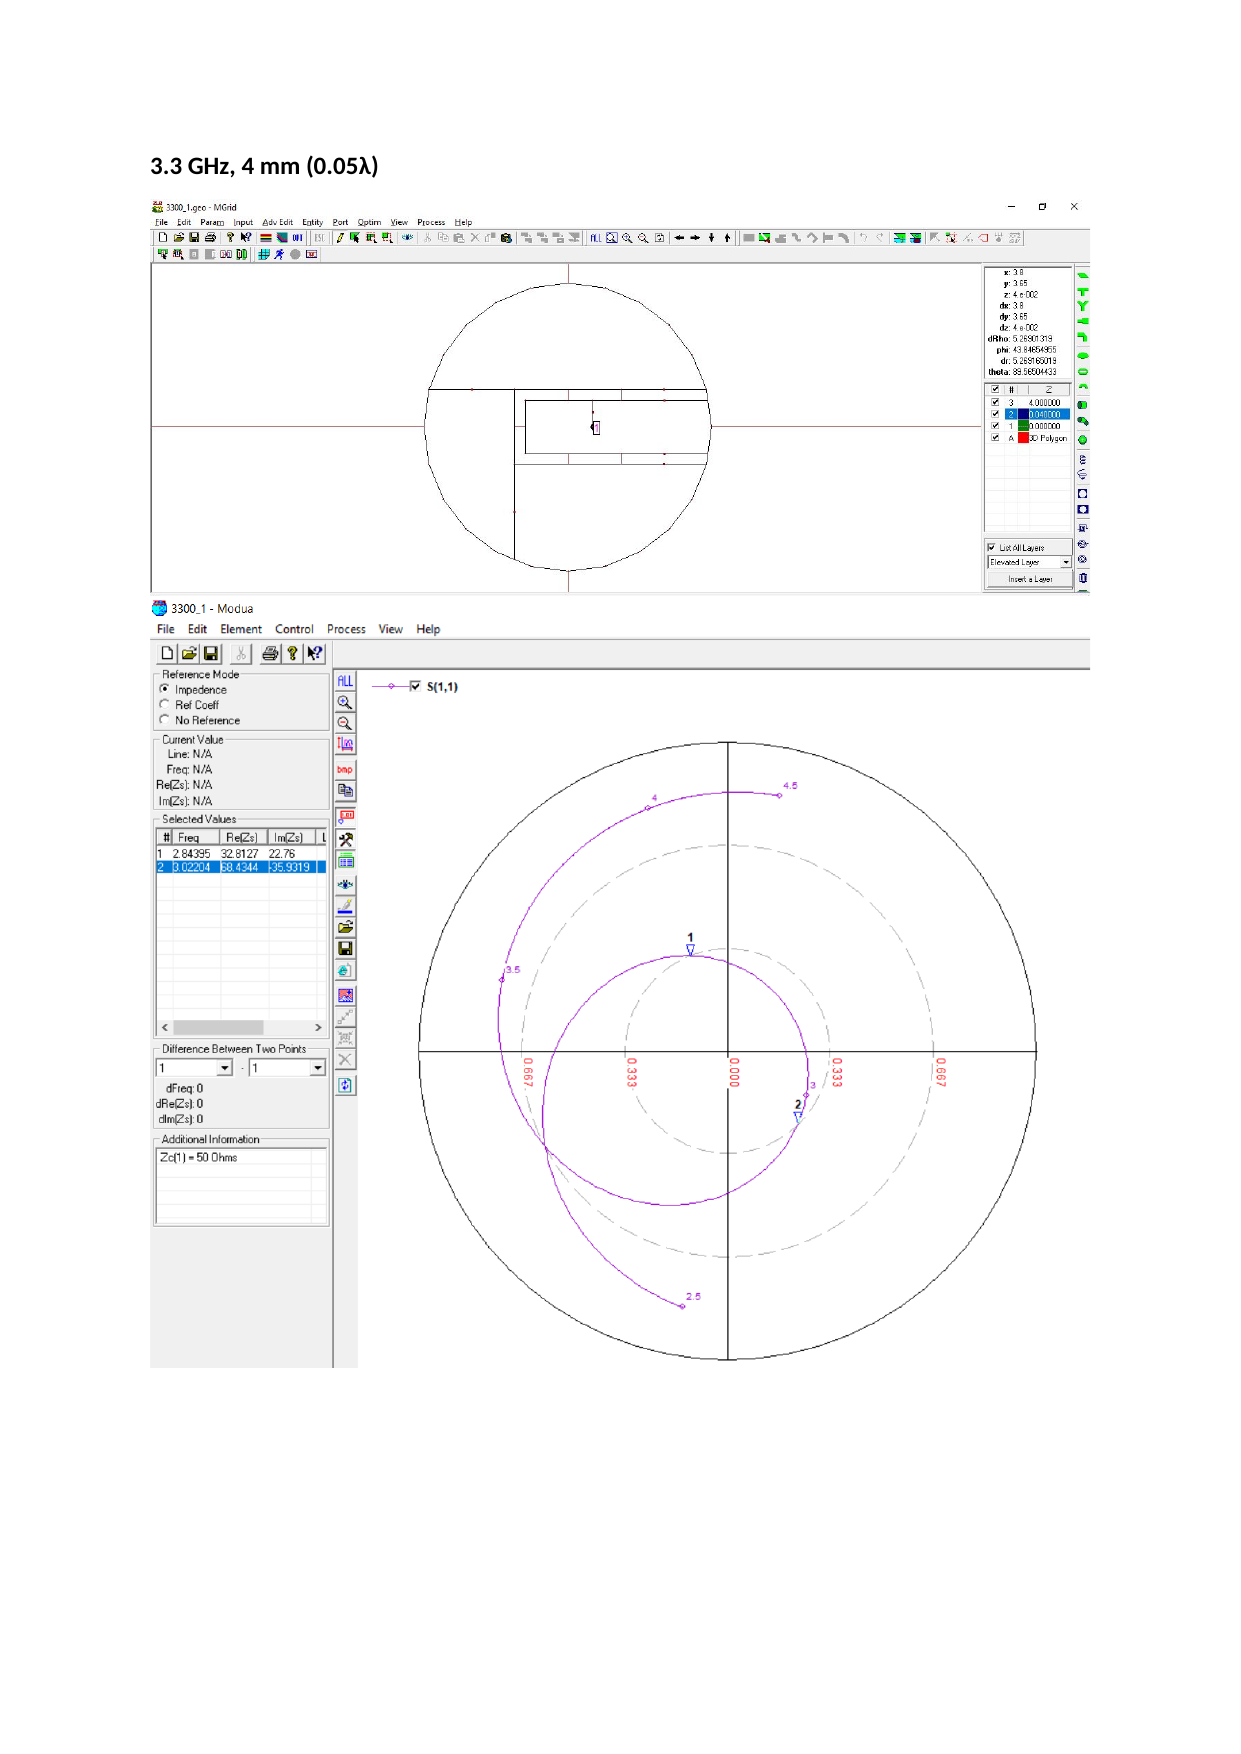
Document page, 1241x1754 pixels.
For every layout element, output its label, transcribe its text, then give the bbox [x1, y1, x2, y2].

text 3.3 GHz, 4 mm (0.05λ) [150, 150, 1090, 181]
picture [150, 597, 1091, 1368]
picture [150, 199, 1091, 596]
